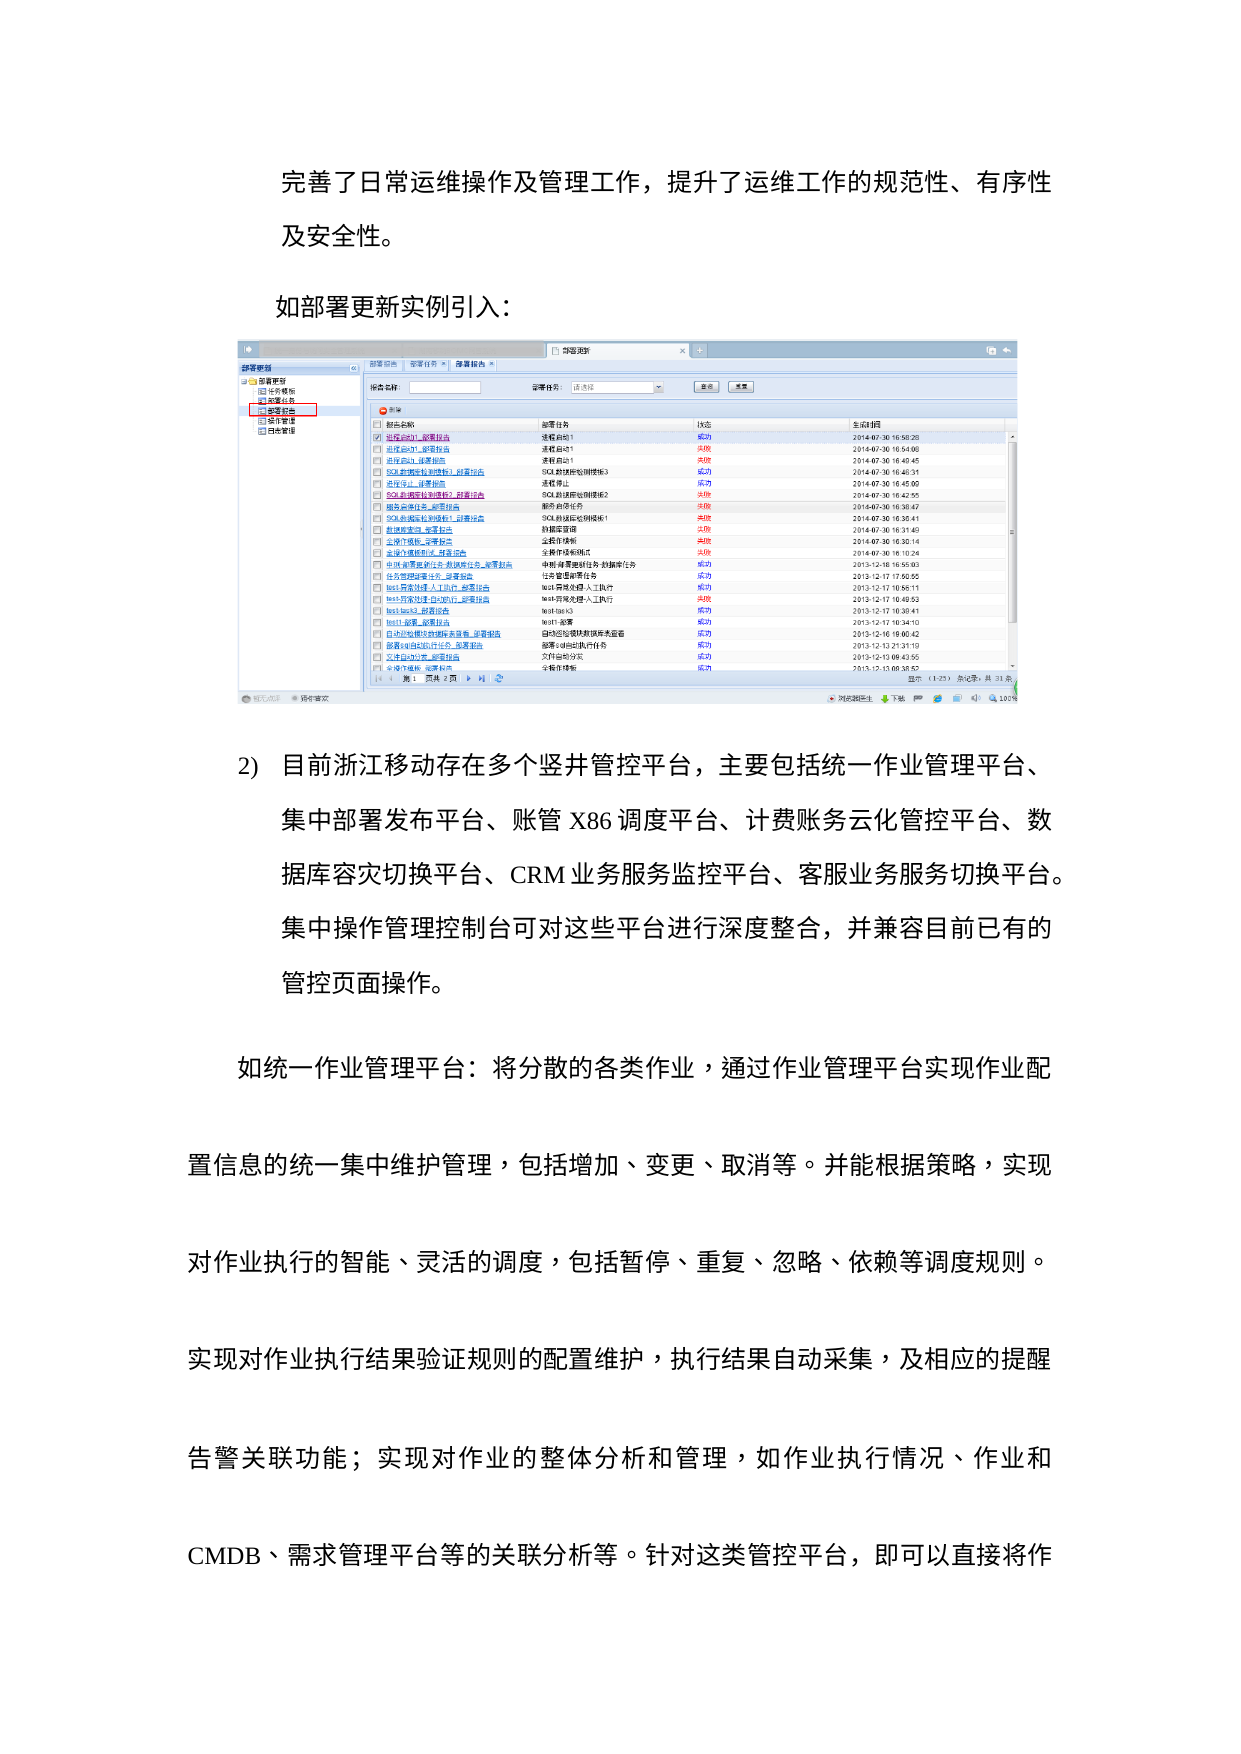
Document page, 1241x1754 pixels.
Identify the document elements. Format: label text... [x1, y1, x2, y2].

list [238, 162, 1053, 253]
list 目前浙江移动存在多个竖井管控平台，主要包括统一作业管理平台、集中部署发布平台、账管X86调度平台、计费账务云化管控平台、数据库容灾切换平台、CRM业务服务监控平台、客服业务服务切换平台。集中操作管理控制台可对这些平台进行深度整合，并兼容目前已有的管控页面操作。 [238, 746, 1053, 999]
text 如部署更新实例引入： [275, 287, 1053, 323]
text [187, 1034, 1053, 1586]
picture [237, 339, 1018, 704]
